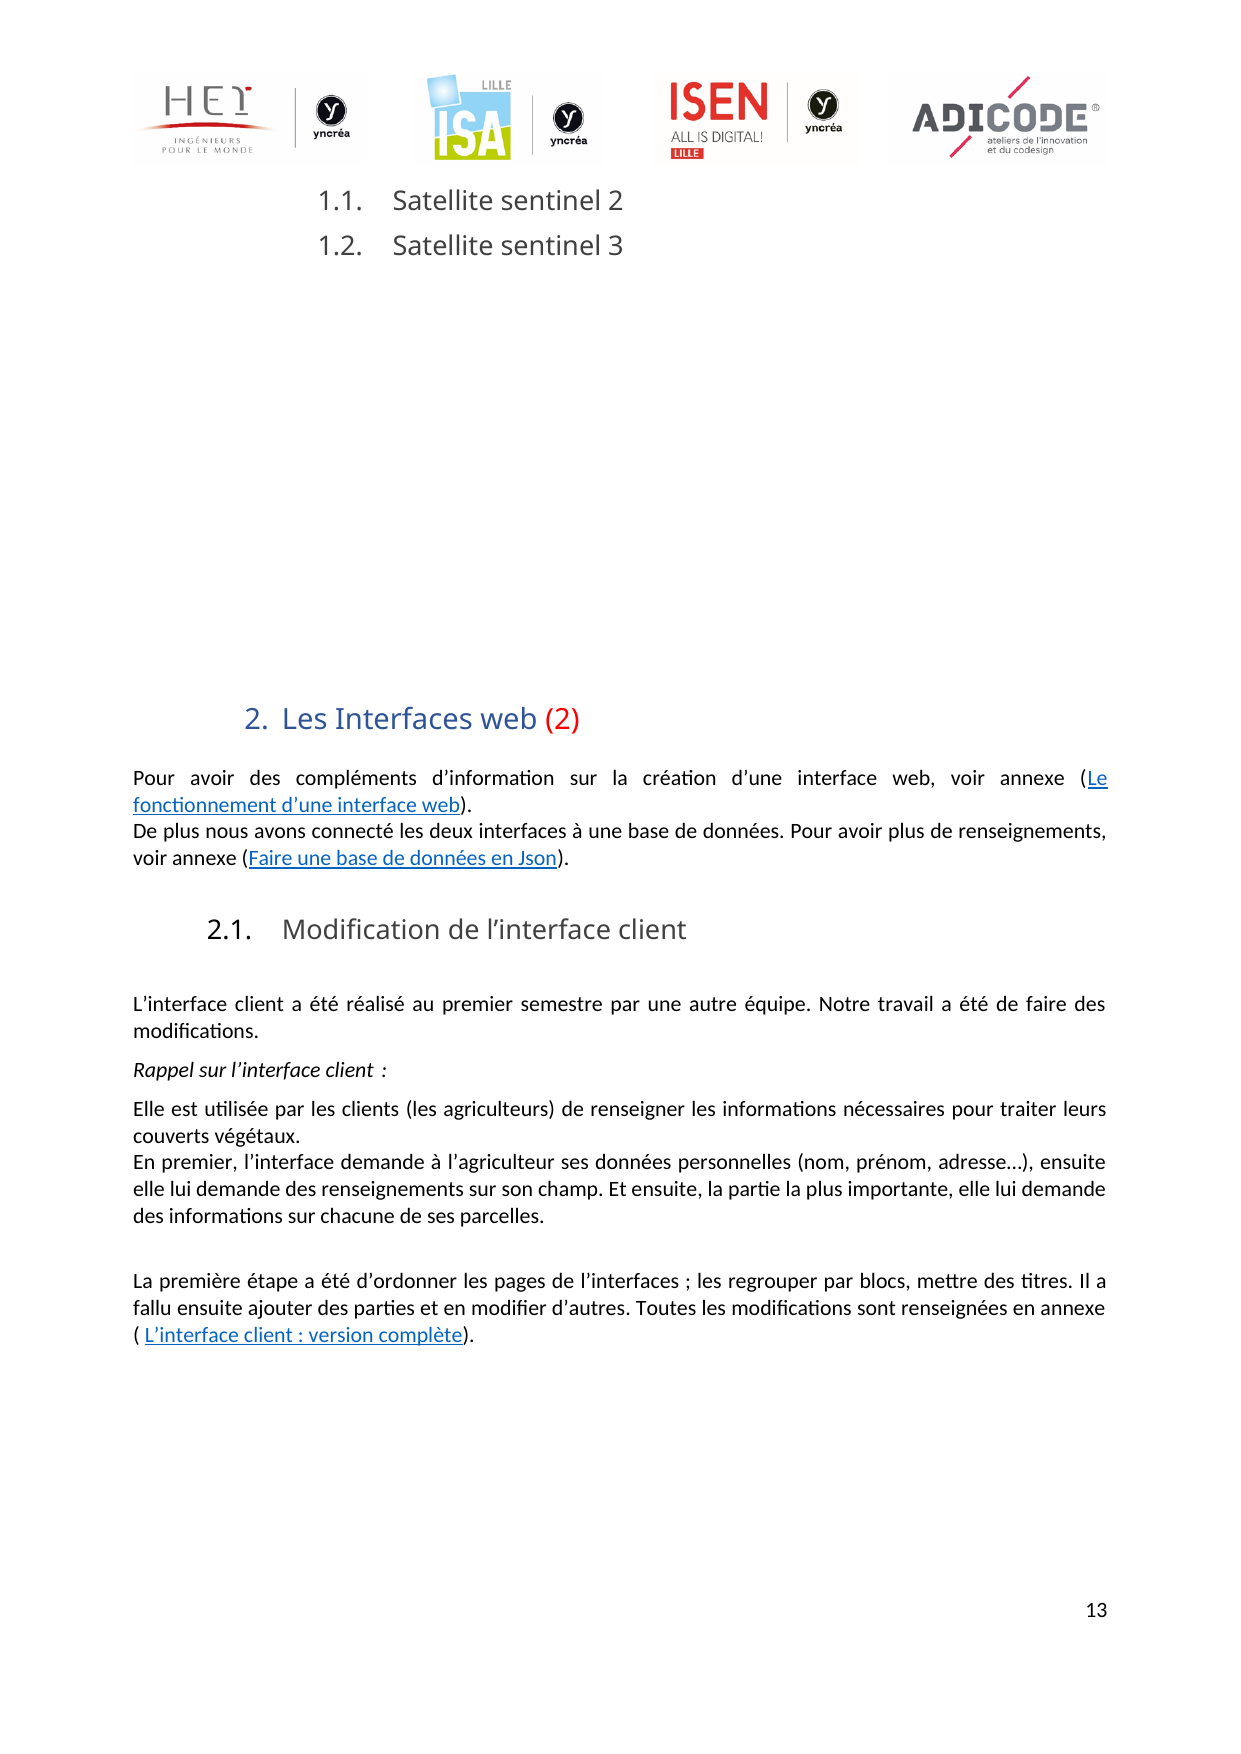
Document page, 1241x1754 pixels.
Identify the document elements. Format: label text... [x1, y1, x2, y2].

text Elle est utilisée par les clients (les agriculteurs) de renseigner les informations nécessaires pour traiter leurs couverts végétaux. [133, 1095, 1107, 1148]
text L’interface client a été réalisé au premier semestre par une autre équipe. Notre travail a été de faire des modifications. [133, 990, 1107, 1043]
text Pour avoir des compléments d’information sur la création d’une interface web, voir annexe (Le fonctionnement d’une interface web). [133, 764, 1107, 818]
subtitle Les Interfaces web (2) [244, 698, 1107, 738]
subtitle Satellite sentinel 2 [317, 181, 1107, 218]
text De plus nous avons connecté les deux interfaces à une base de données. Pour avoir plus de renseignements, voir annexe (Faire une base de données en Json). [133, 818, 1107, 871]
text Rappel sur l’interface client : [133, 1056, 1107, 1083]
text En premier, l’interface demande à l’agriculteur ses données personnelles (nom, prénom, adresse…), ensuite elle lui demande des renseignements sur son champ. Et ensuite, la partie la plus importante, elle lui demande des informations sur chacune de ses parcelles. [133, 1148, 1107, 1228]
text La première étape a été d’ordonner les pages de l’interfaces ; les regrouper par blocs, mettre des titres. Il a fallu ensuite ajouter des parties et en modifier d’autres. Toutes les modifications sont renseignées en annexe ( L’interface client : version complète). [133, 1268, 1107, 1348]
subtitle Modification de l’interface client [207, 910, 1107, 947]
subtitle Satellite sentinel 3 [317, 226, 1107, 263]
picture [132, 73, 1108, 166]
